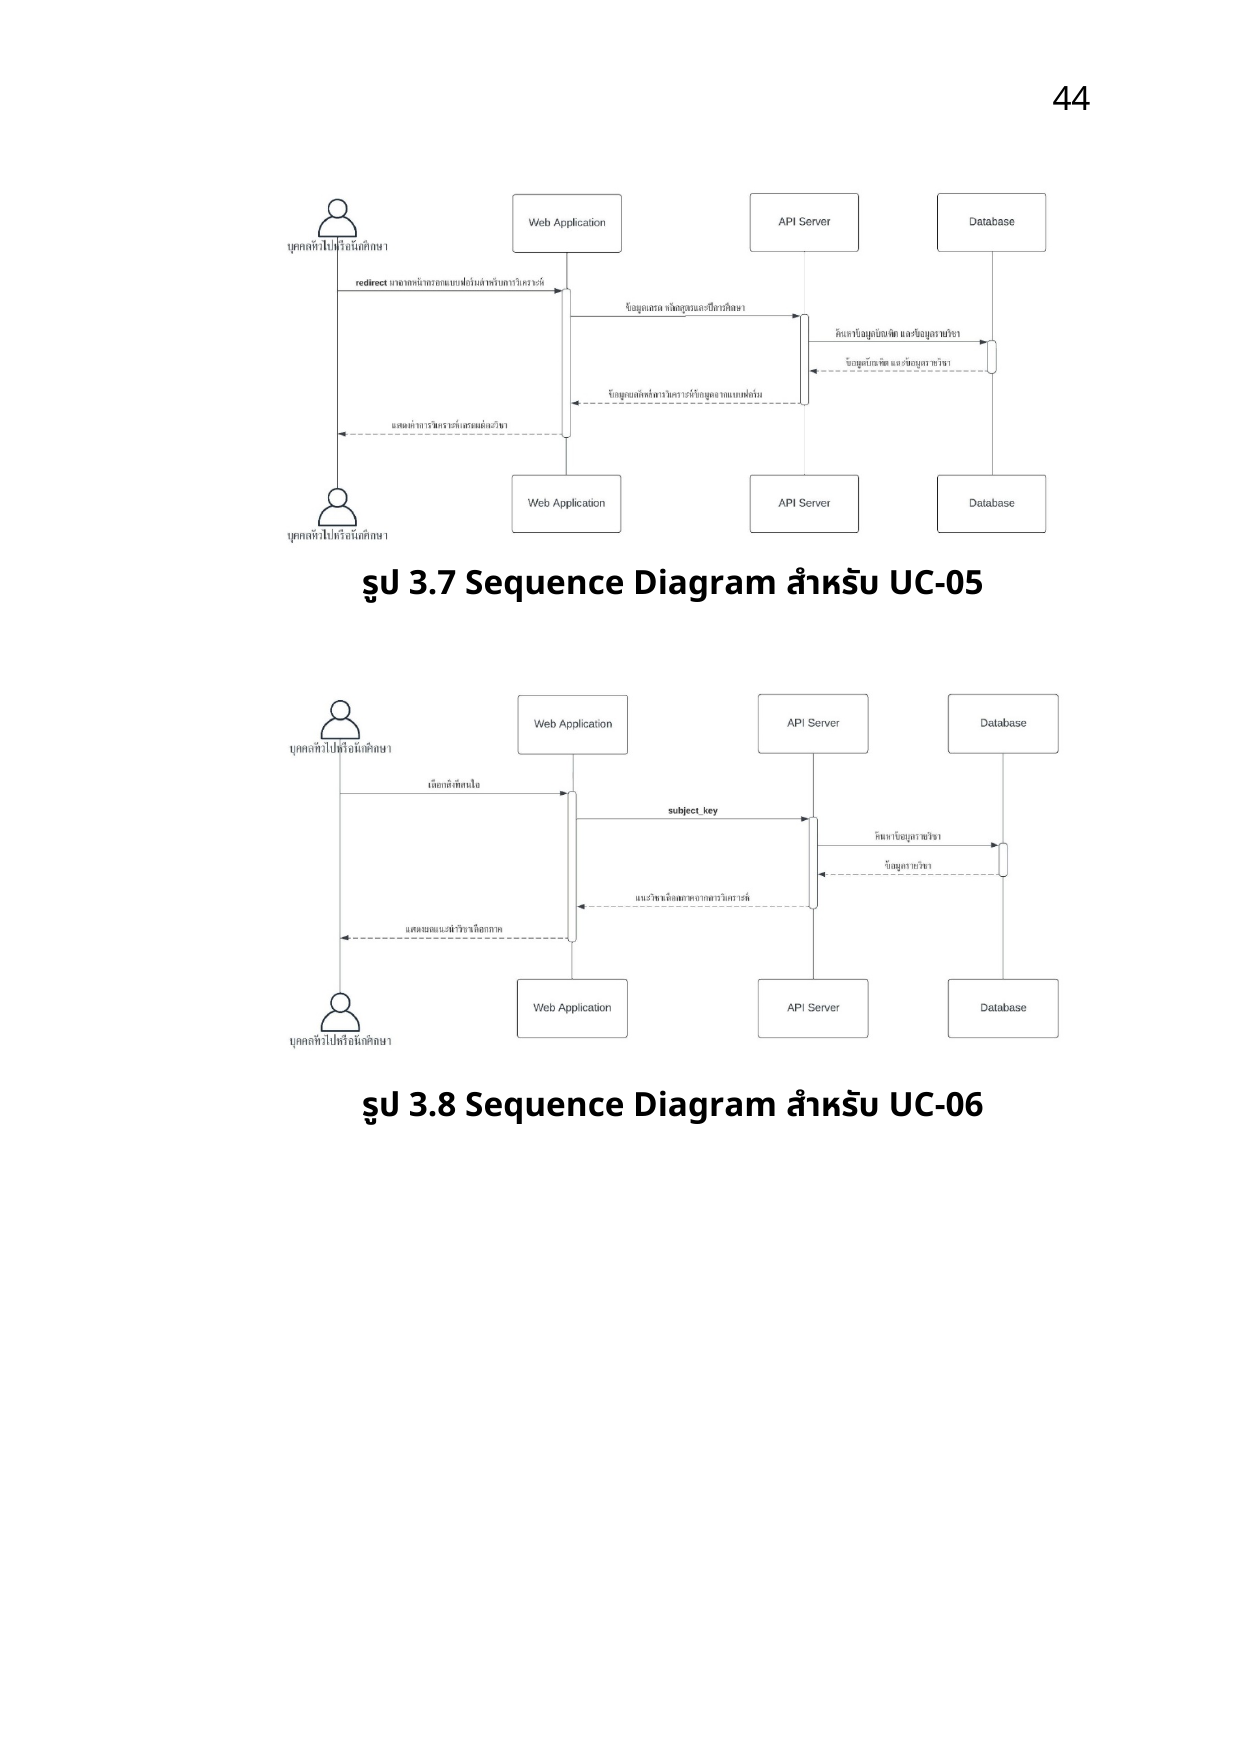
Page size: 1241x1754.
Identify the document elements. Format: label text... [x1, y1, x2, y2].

picture [267, 674, 1078, 1078]
picture [264, 165, 1082, 555]
text รูป 3.8 Sequence Diagram สำหรับ UC-06 [255, 1081, 1090, 1132]
text รูป 3.7 Sequence Diagram สำหรับ UC-05 [255, 558, 1090, 609]
